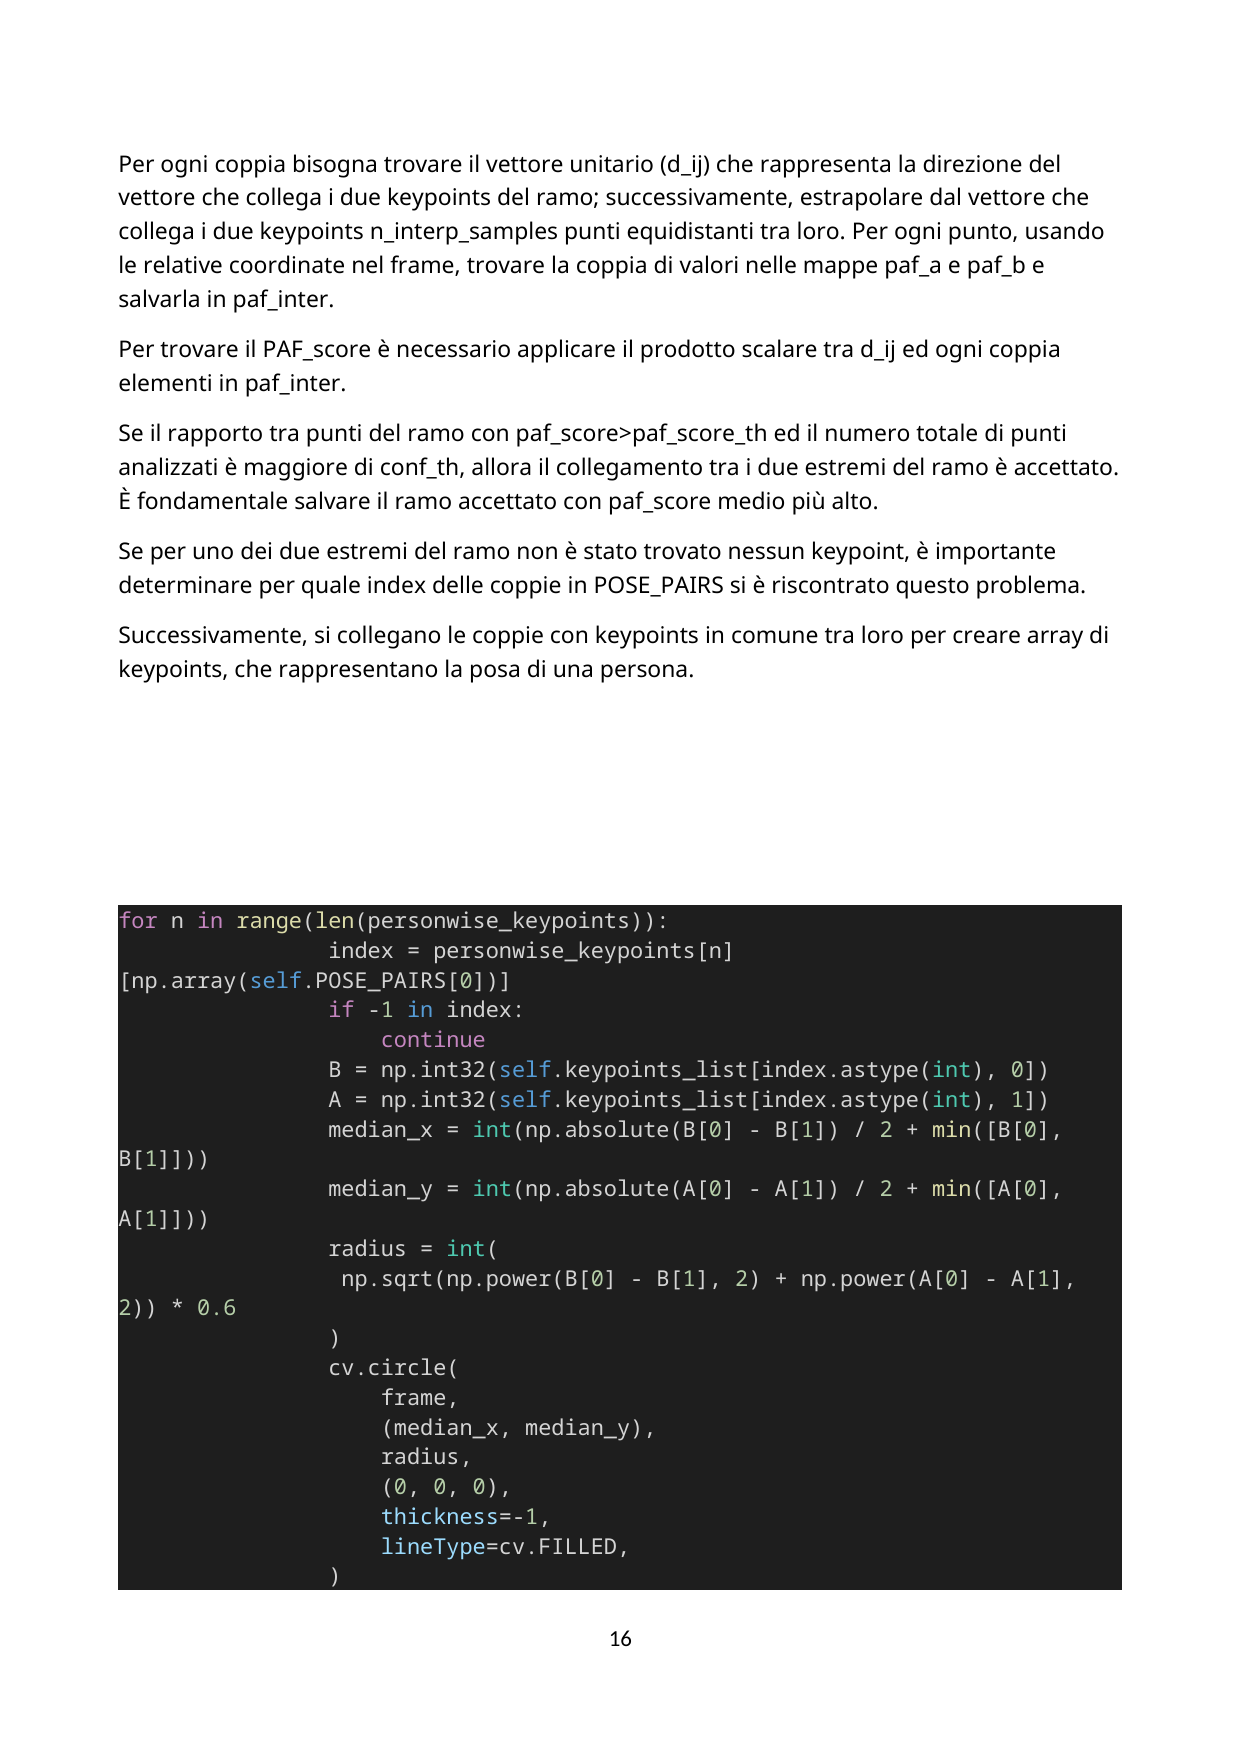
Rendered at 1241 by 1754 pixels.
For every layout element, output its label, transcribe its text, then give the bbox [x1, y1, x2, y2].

text ) [118, 1561, 1122, 1590]
text radius = int( [118, 1233, 1122, 1263]
text (median_x, median_y), [118, 1412, 1122, 1441]
text for n in range(len(personwise_keypoints)): [118, 905, 1122, 935]
text radius, [118, 1441, 1122, 1471]
text median_y = int(np.absolute(A[0] - A[1]) / 2 + min([A[0], A[1]])) [118, 1173, 1122, 1233]
text Per ogni coppia bisogna trovare il vettore unitario (d_ij) che rappresenta la direzione del vettore che collega i due keypoints del ramo; successivamente, estrapolare dal vettore che collega i due keypoints n_interp_samples punti equidistanti tra loro. Per ogni punto, usando le relative coordinate nel frame, trovare la coppia di valori nelle mappe paf_a e paf_b e salvarla in paf_inter. [118, 148, 1122, 314]
text thickness=-1, [118, 1501, 1122, 1531]
text cv.circle( [118, 1352, 1122, 1382]
text Se per uno dei due estremi del ramo non è stato trovato nessun keypoint, è importante determinare per quale index delle coppie in POSE_PAIRS si è riscontrato questo problema. [118, 535, 1122, 600]
text (0, 0, 0), [118, 1471, 1122, 1501]
text Per trovare il PAF_score è necessario applicare il prodotto scalare tra d_ij ed ogni coppia elementi in paf_inter. [118, 333, 1122, 398]
text lineType=cv.FILLED, [118, 1531, 1122, 1561]
text median_x = int(np.absolute(B[0] - B[1]) / 2 + min([B[0], B[1]])) [118, 1114, 1122, 1173]
text index = personwise_keypoints[n][np.array(self.POSE_PAIRS[0])] [118, 935, 1122, 994]
text B = np.int32(self.keypoints_list[index.astype(int), 0]) [118, 1054, 1122, 1084]
text frame, [118, 1382, 1122, 1412]
text ) [118, 1322, 1122, 1352]
text A = np.int32(self.keypoints_list[index.astype(int), 1]) [118, 1084, 1122, 1114]
text Successivamente, si collegano le coppie con keypoints in comune tra loro per creare array di keypoints, che rappresentano la posa di una persona. [118, 619, 1122, 684]
text np.sqrt(np.power(B[0] - B[1], 2) + np.power(A[0] - A[1], 2)) * 0.6 [118, 1263, 1122, 1322]
text Se il rapporto tra punti del ramo con paf_score>paf_score_th ed il numero totale di punti analizzati è maggiore di conf_th, allora il collegamento tra i due estremi del ramo è accettato. È fondamentale salvare il ramo accettato con paf_score medio più alto. [118, 417, 1122, 516]
text if -1 in index: [118, 994, 1122, 1024]
text continue [118, 1024, 1122, 1054]
